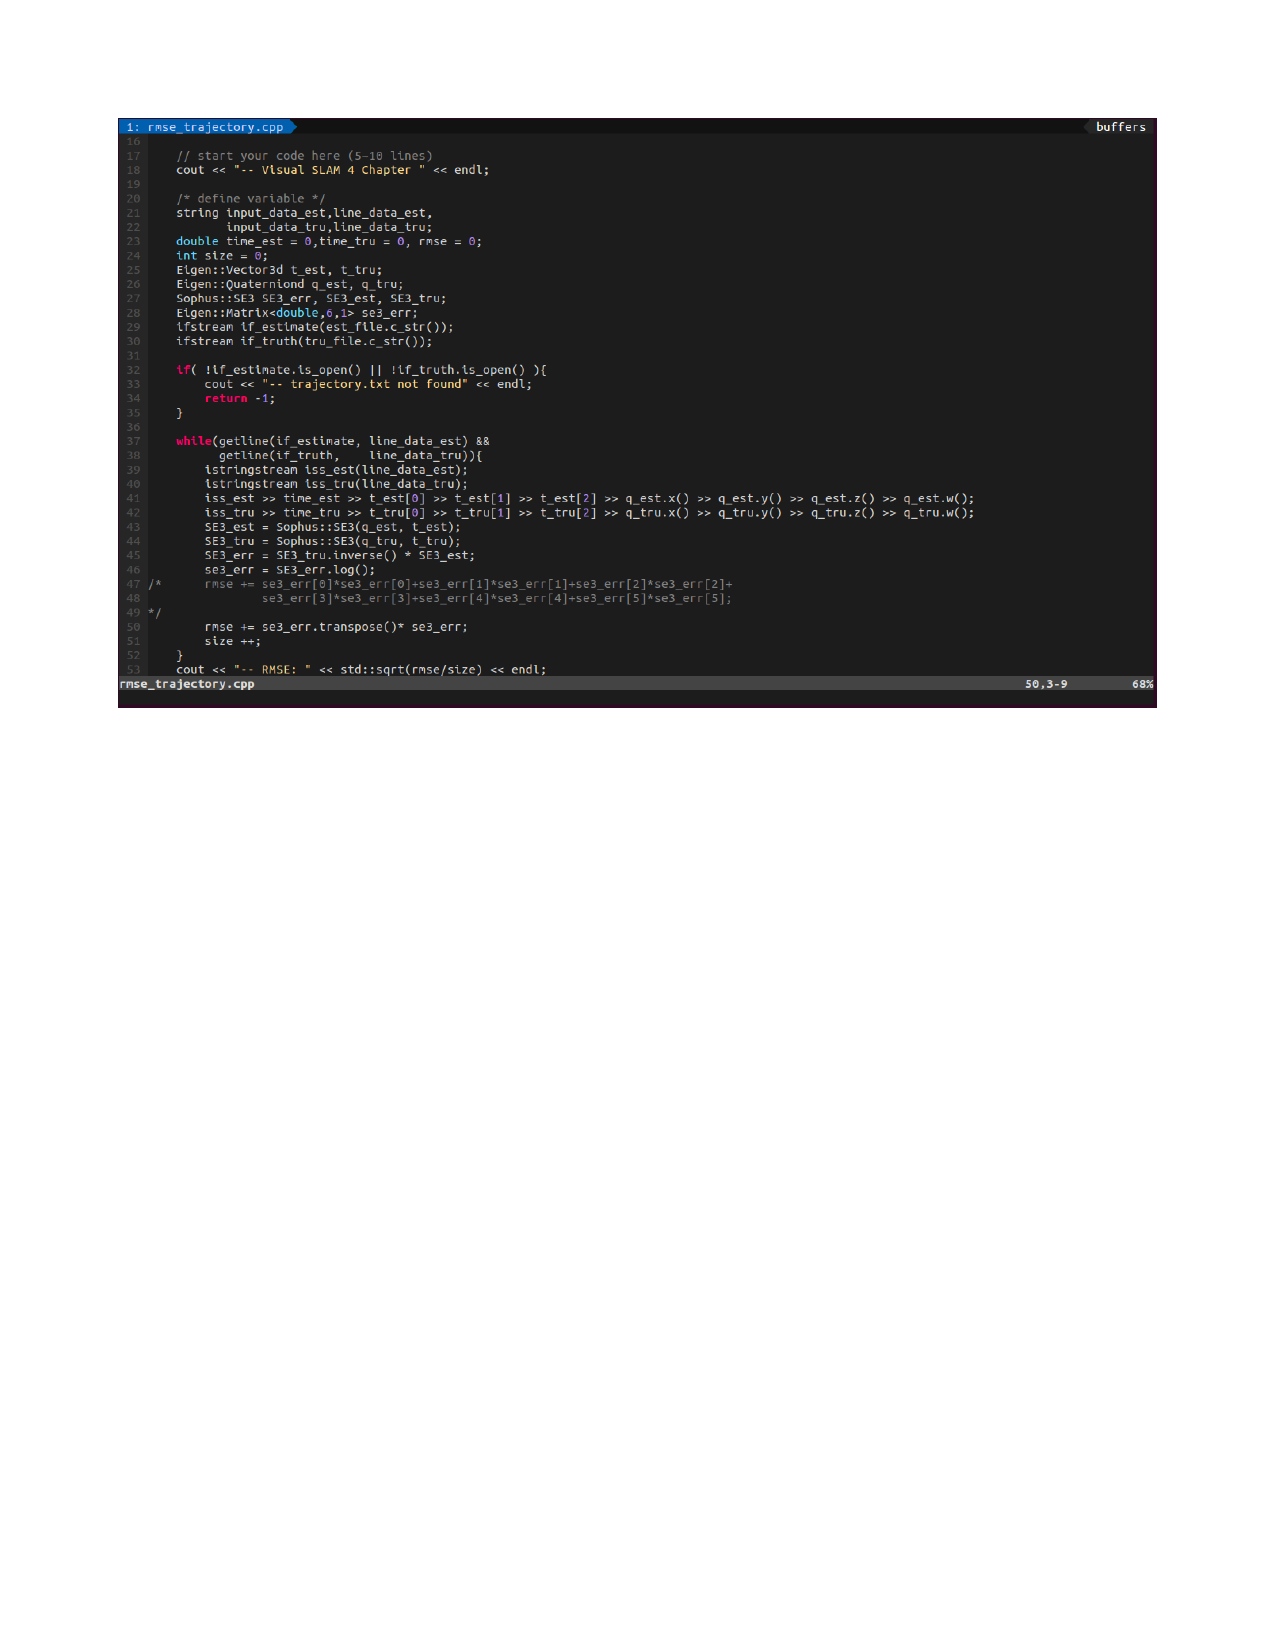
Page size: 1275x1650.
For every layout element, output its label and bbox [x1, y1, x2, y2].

picture [118, 118, 1157, 708]
